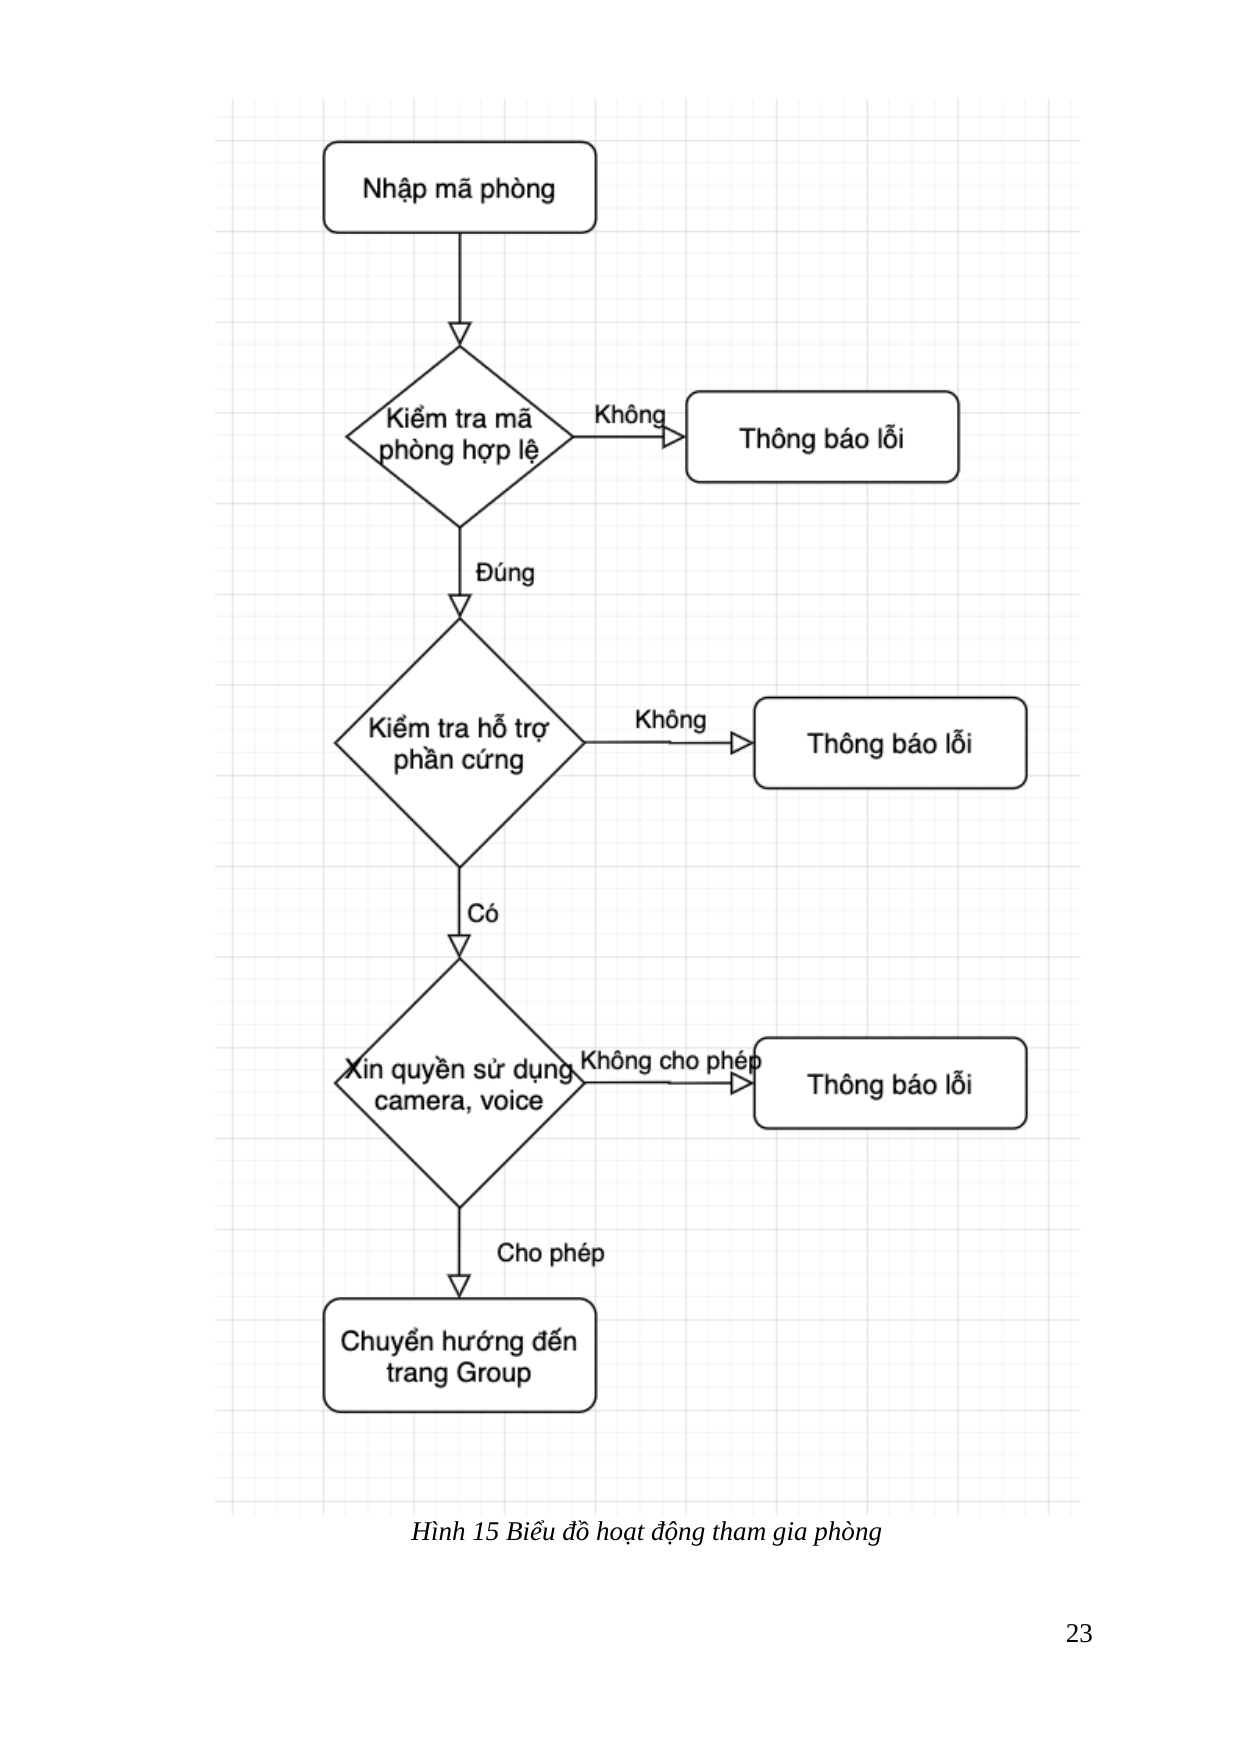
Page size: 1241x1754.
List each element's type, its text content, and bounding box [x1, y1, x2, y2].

picture [215, 99, 1081, 1515]
text Hình 15 Biểu đồ hoạt động tham gia phòng [203, 1515, 1093, 1546]
